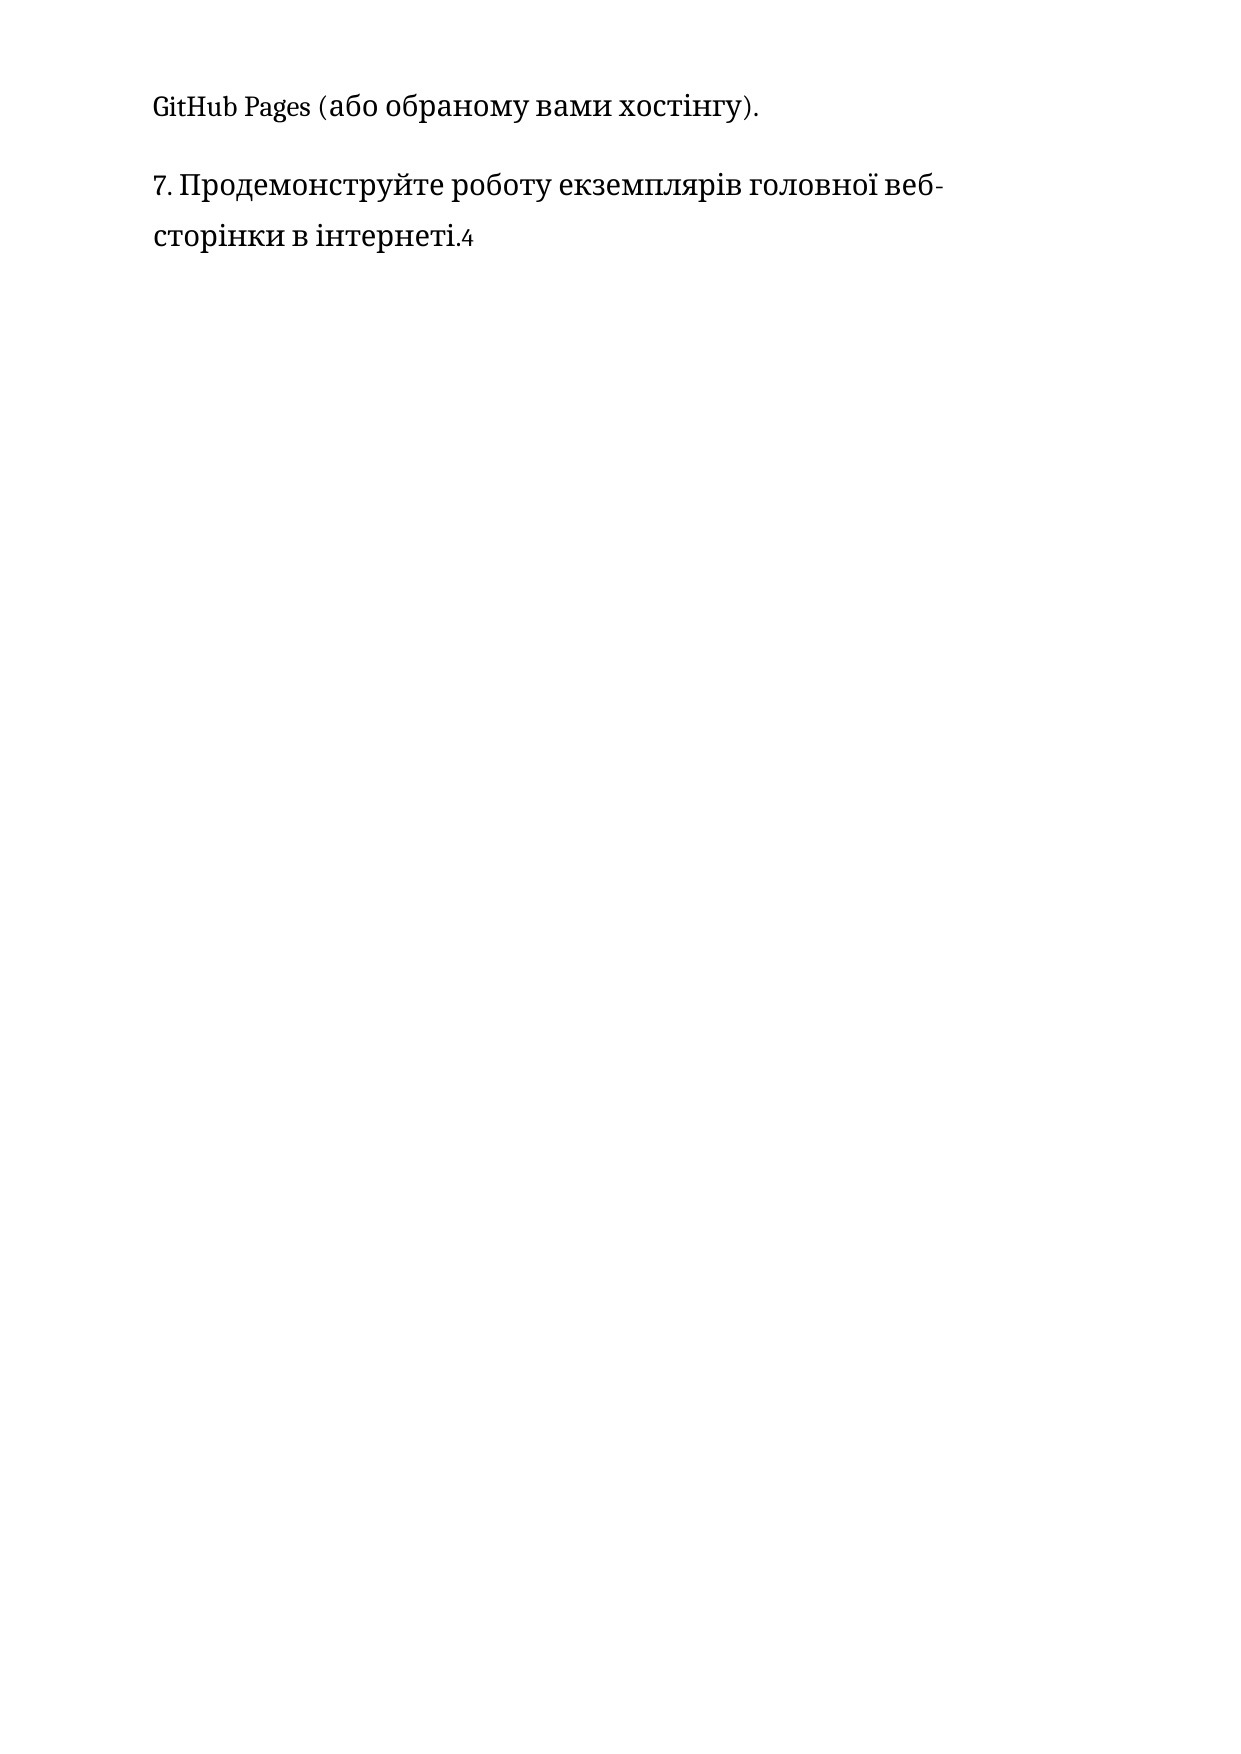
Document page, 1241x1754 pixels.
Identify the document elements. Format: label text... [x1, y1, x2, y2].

text 7. Продемонструйте роботу екземплярів головної веб-сторінки в інтернеті.4 [153, 154, 1053, 257]
text GitHub Pages (або обраному вами хостінгу). [153, 75, 1053, 126]
